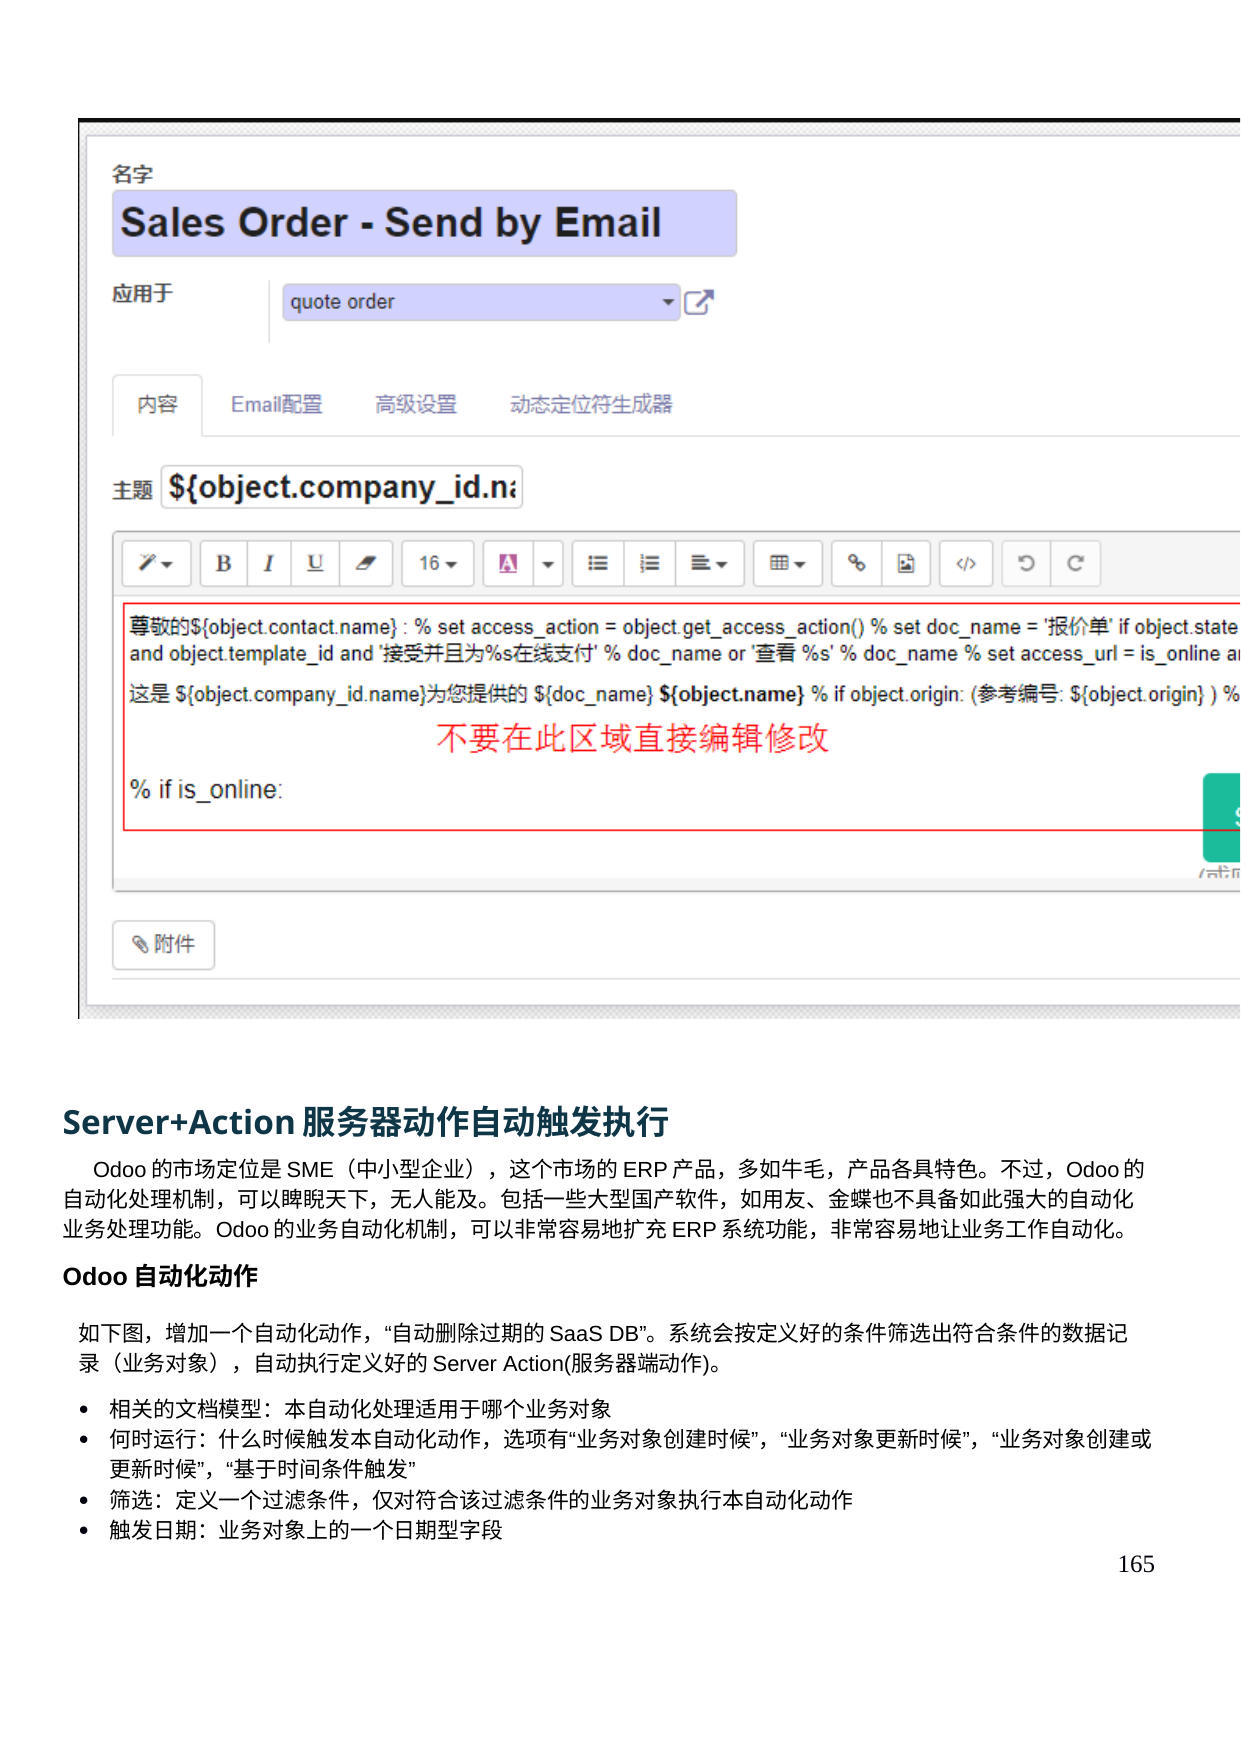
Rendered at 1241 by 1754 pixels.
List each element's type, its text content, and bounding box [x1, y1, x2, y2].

text 如下图，增加一个自动化动作，“自动删除过期的SaaS DB”。系统会按定义好的条件筛选出符合条件的数据记录（业务对象），自动执行定义好的Server Action(服务器端动作)。 [78, 1321, 1139, 1376]
subtitle Server+Action服务器动作自动触发执行 [62, 1099, 1155, 1144]
list 相关的文档模型：本自动化处理适用于哪个业务对象 [80, 1397, 1155, 1422]
list 筛选：定义一个过滤条件，仅对符合该过滤条件的业务对象执行本自动化动作 [80, 1487, 1155, 1513]
list 何时运行：什么时候触发本自动化动作，选项有“业务对象创建时候”，“业务对象更新时候”，“业务对象创建或更新时候”，“基于时间条件触发” [80, 1427, 1155, 1482]
subtitle Odoo自动化动作 [62, 1262, 1155, 1291]
picture [78, 118, 1241, 1019]
list 触发日期：业务对象上的一个日期型字段 [80, 1518, 1155, 1543]
text Odoo的市场定位是SME（中小型企业），这个市场的ERP产品，多如牛毛，产品各具特色。不过，Odoo的自动化处理机制，可以睥睨天下，无人能及。包括一些大型国产软件，如用友、金蝶也不具备如此强大的自动化业务处理功能。Odoo的业务自动化机制，可以非常容易地扩充ERP系统功能，非常容易地让业务工作自动化。 [62, 1157, 1155, 1242]
